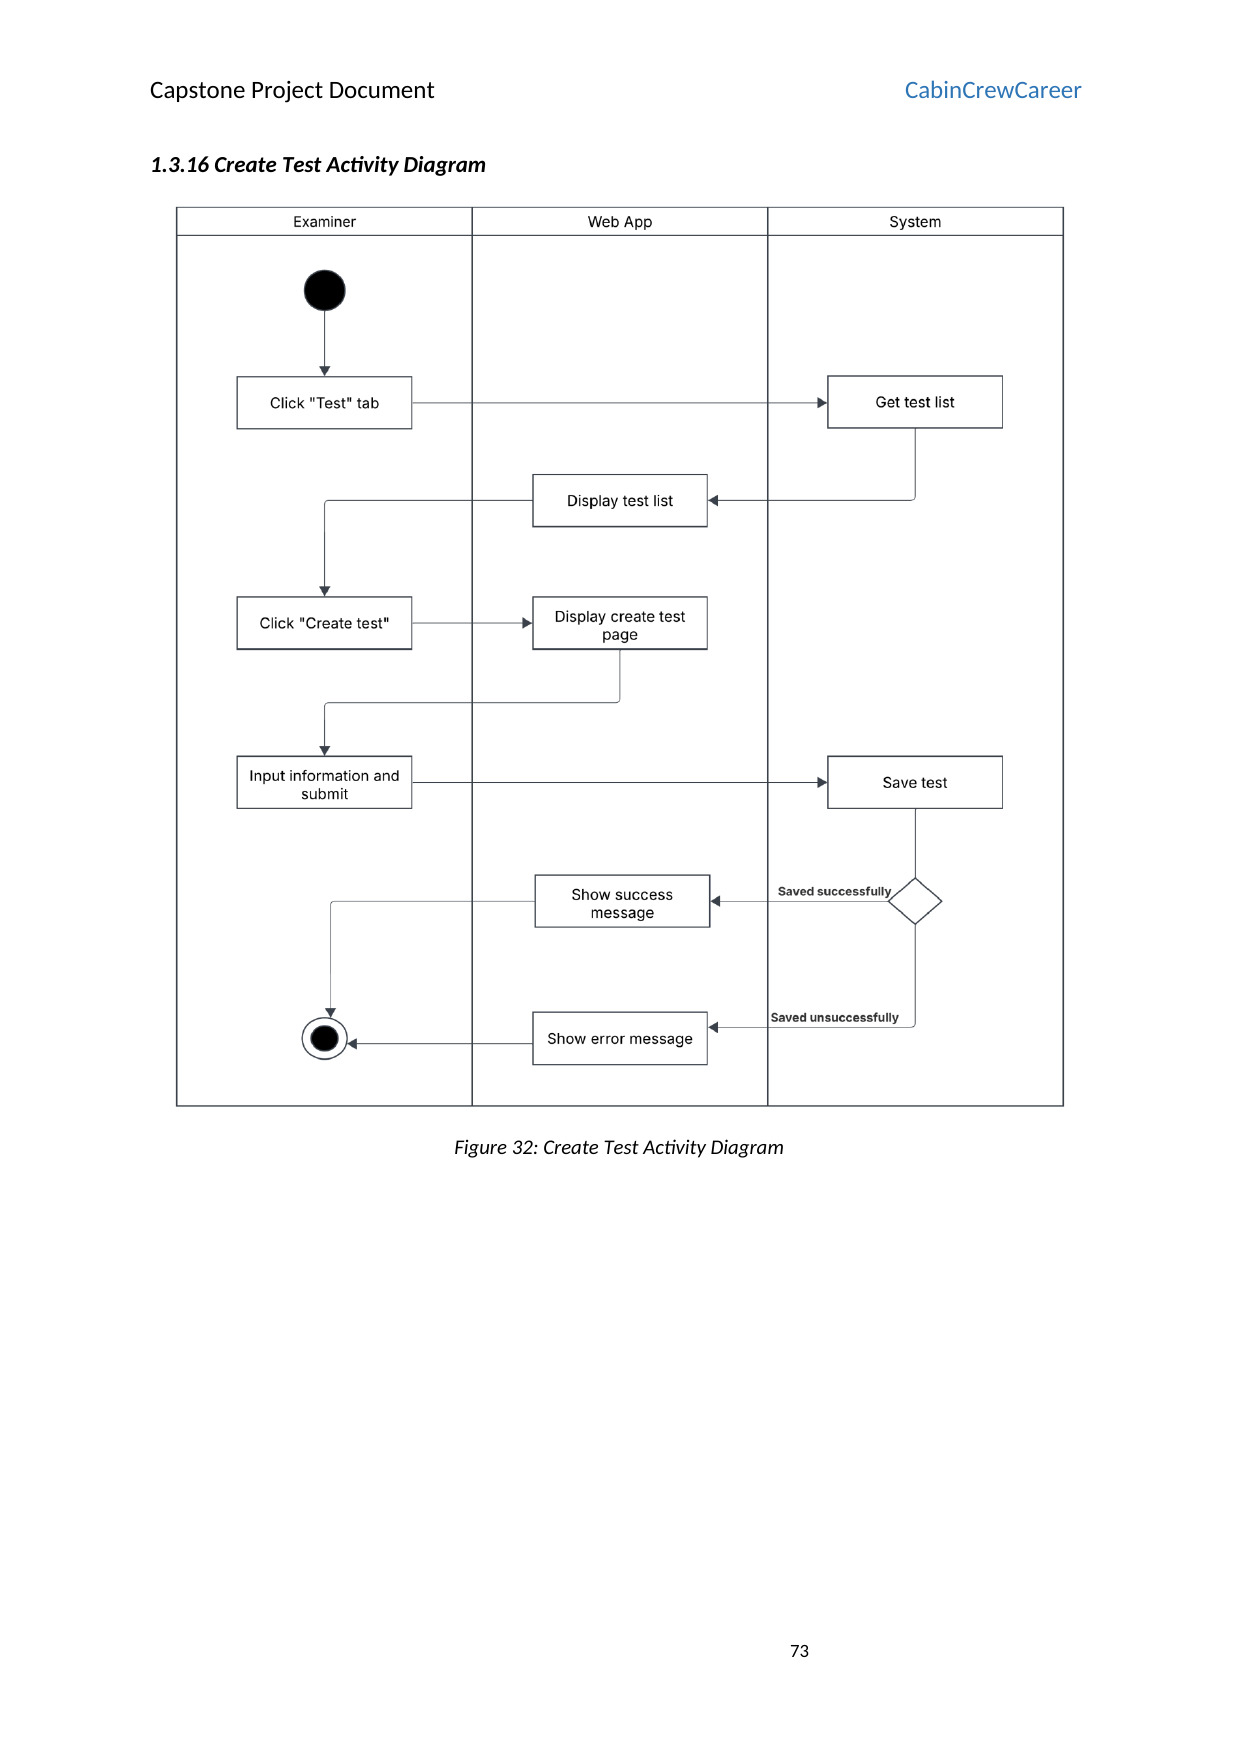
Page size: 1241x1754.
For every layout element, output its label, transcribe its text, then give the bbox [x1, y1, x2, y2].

text Figure 32: Create Test Activity Diagram [150, 1133, 1090, 1160]
picture [150, 180, 1090, 1133]
subtitle 1.3.16 Create Test Activity Diagram [150, 150, 1090, 178]
